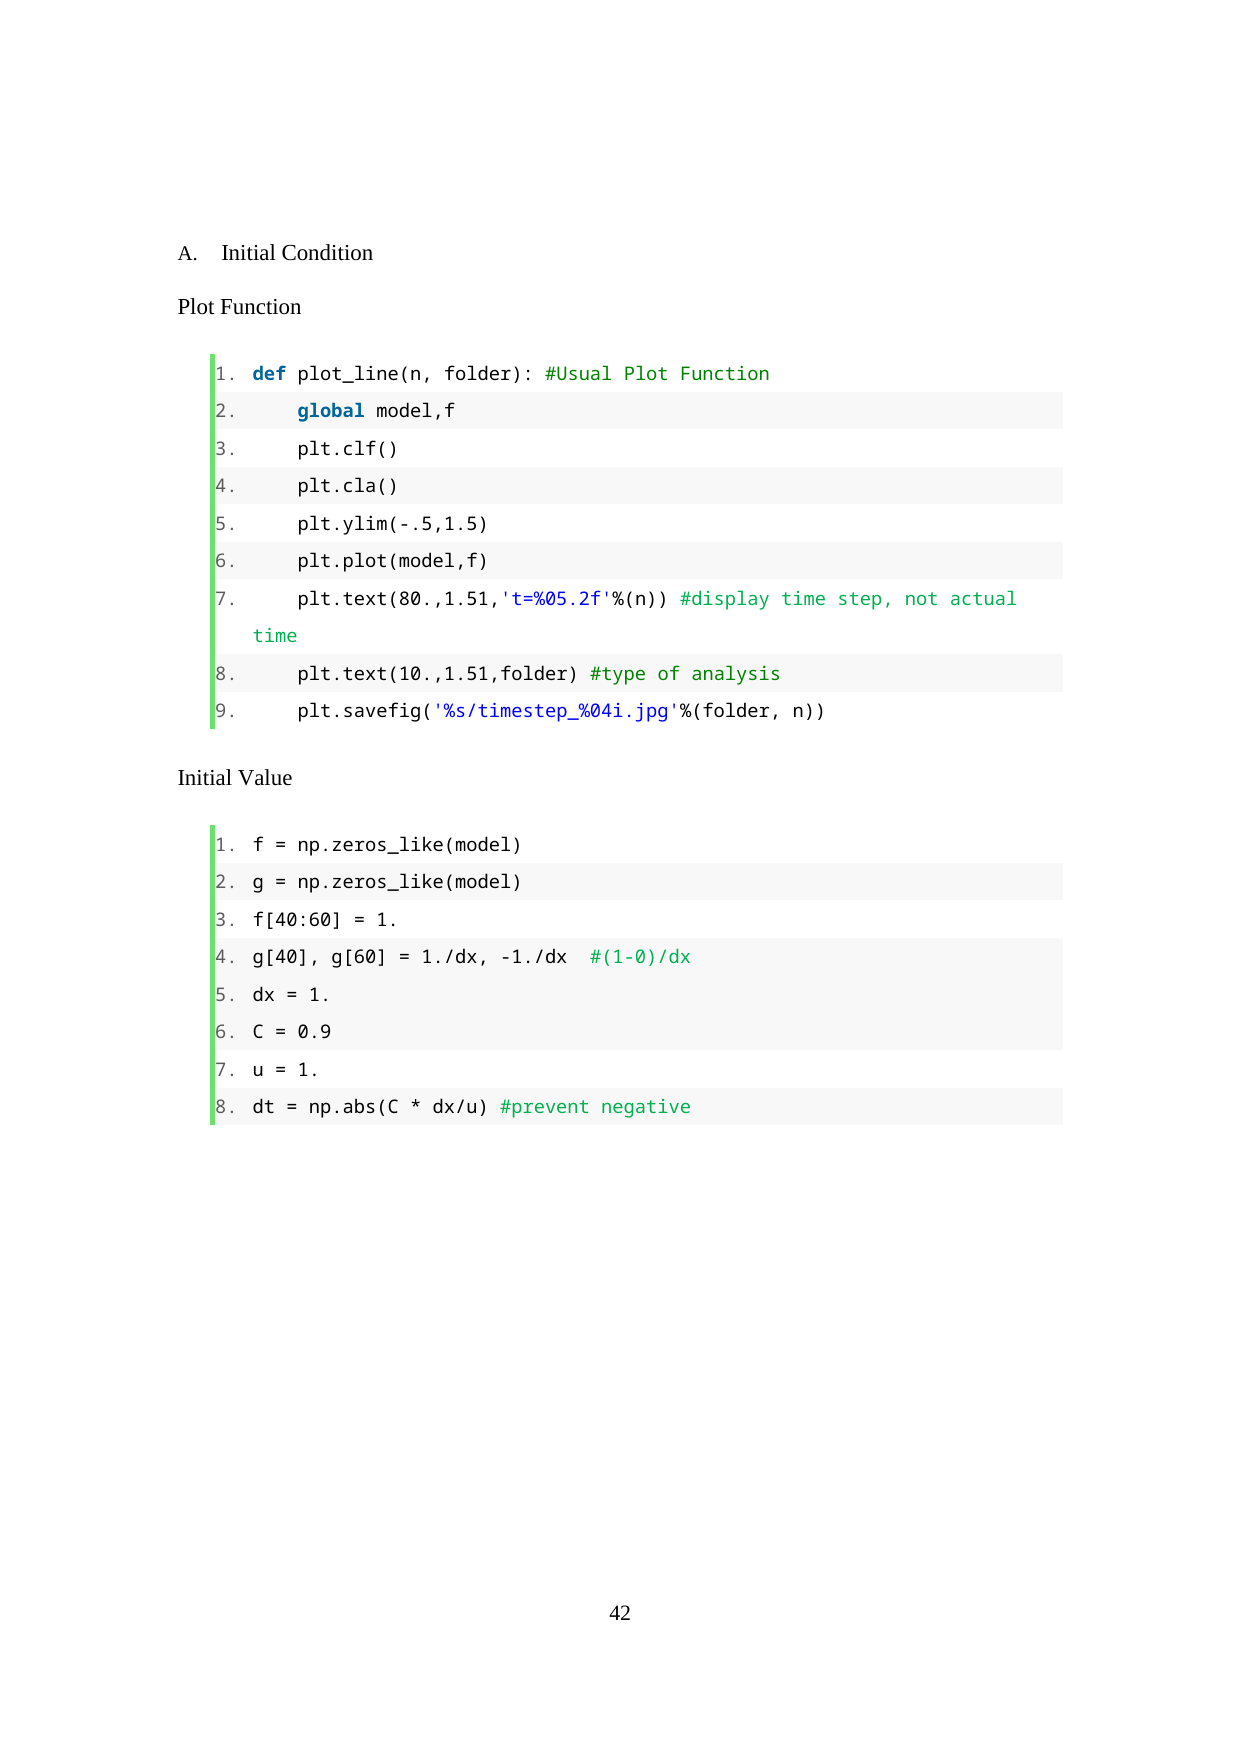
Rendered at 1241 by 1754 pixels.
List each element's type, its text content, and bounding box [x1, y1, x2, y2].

subtitle Initial Condition [177, 233, 1063, 271]
list g[40], g[60] = 1./dx, -1./dx #(1-0)/dx [215, 938, 1063, 975]
list plt.savefig('%s/timestep_%04i.jpg'%(folder, n)) [215, 692, 1063, 729]
list global model,f [215, 392, 1063, 429]
list g = np.zeros_like(model) [215, 863, 1063, 900]
list plt.clf() [215, 429, 1063, 467]
list plt.ylim(-.5,1.5) [215, 504, 1063, 542]
subtitle Plot Function [177, 288, 1063, 325]
list C = 0.9 [215, 1013, 1063, 1050]
list dt = np.abs(C * dx/u) #prevent negative [215, 1088, 1063, 1125]
list dx = 1. [215, 975, 1063, 1013]
list plt.cla() [215, 467, 1063, 504]
list plt.text(10.,1.51,folder) #type of analysis [215, 654, 1063, 692]
subtitle Initial Value [177, 758, 1063, 796]
list plt.text(80.,1.51,'t=%05.2f'%(n)) #display time step, not actual time [215, 579, 1063, 654]
list u = 1. [215, 1050, 1063, 1088]
list f = np.zeros_like(model) [215, 825, 1063, 863]
list plt.plot(model,f) [215, 542, 1063, 579]
list def plot_line(n, folder): #Usual Plot Function [215, 354, 1063, 392]
list f[40:60] = 1. [215, 900, 1063, 938]
